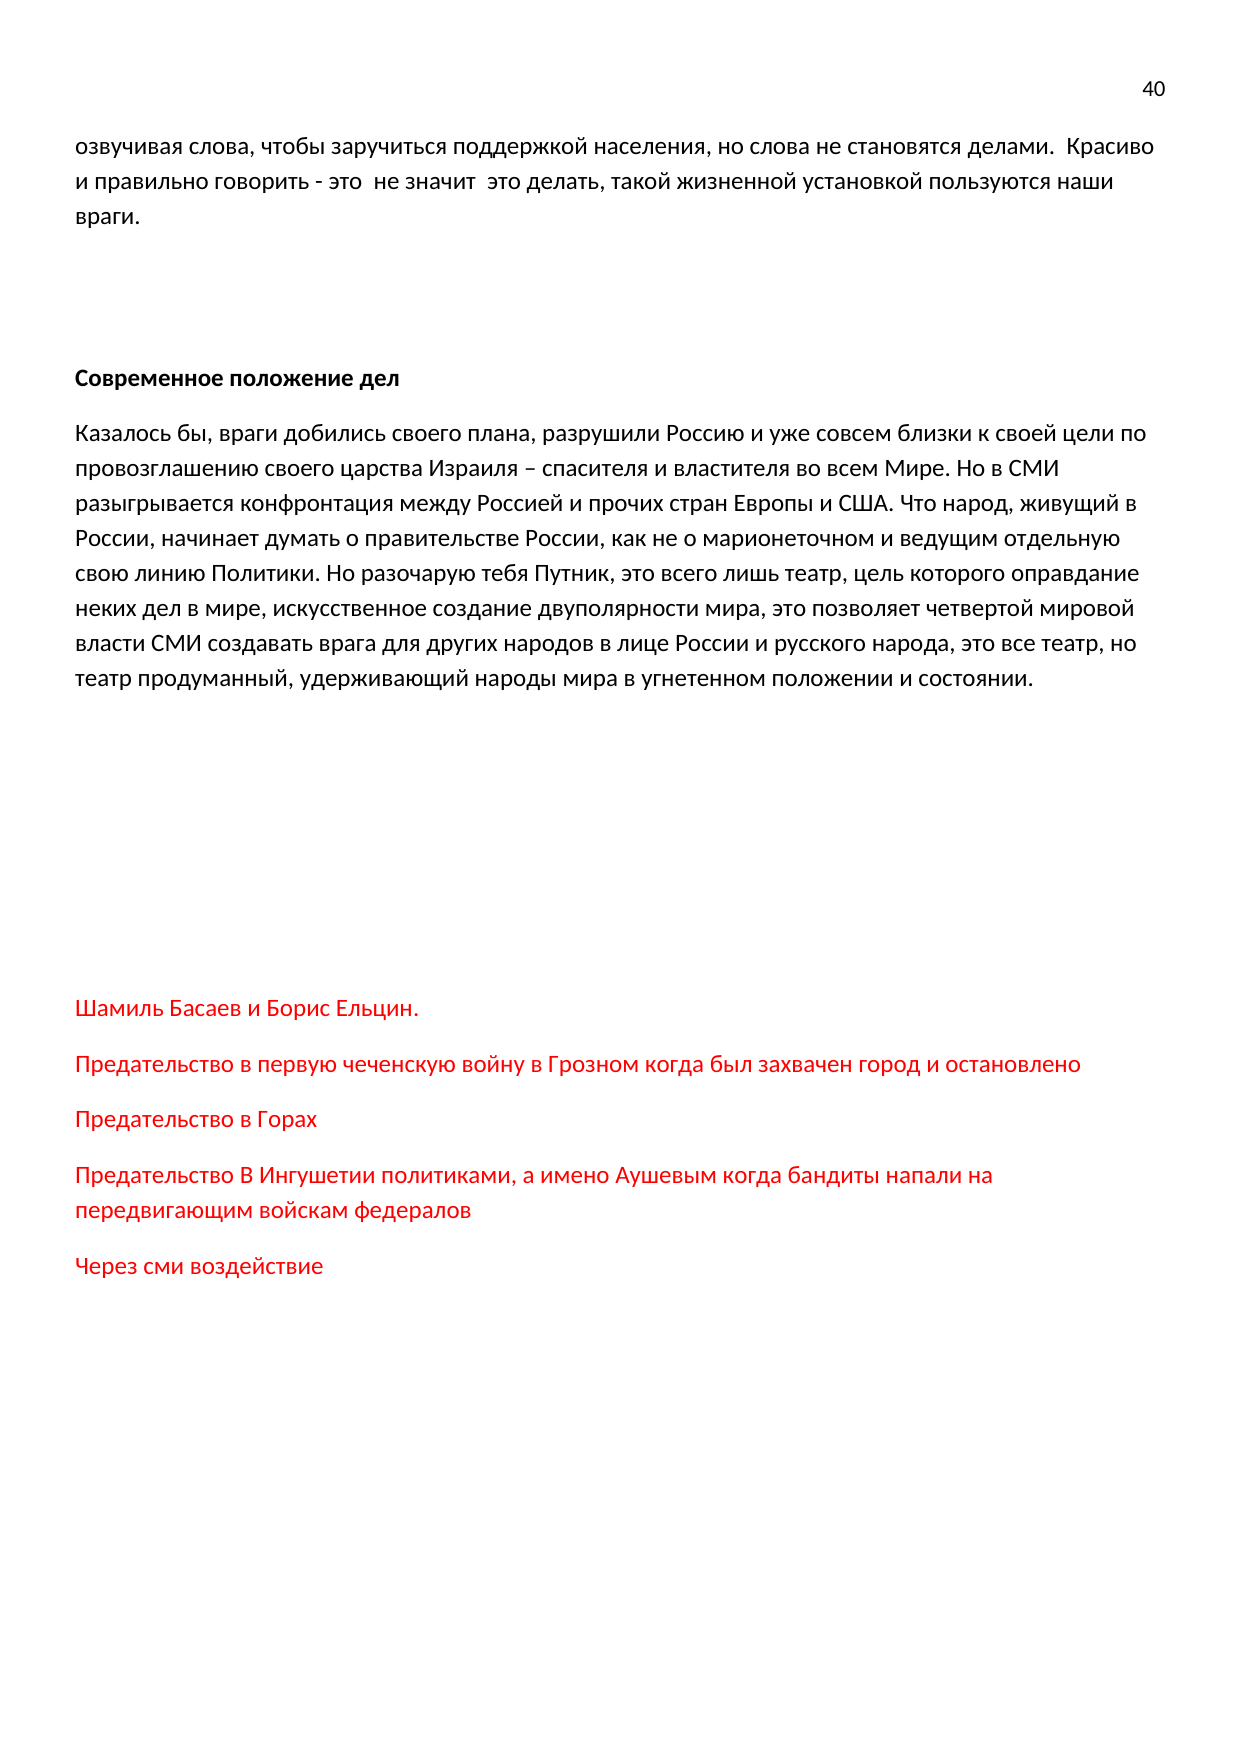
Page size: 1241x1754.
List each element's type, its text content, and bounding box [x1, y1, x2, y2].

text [75, 130, 1165, 230]
text Предательство В Ингушетии политиками, а имено Аушевым когда бандиты напали на передвигающим войскам федералов [75, 1159, 1165, 1225]
text Казалось бы, враги добились своего плана, разрушили Россию и уже совсем близки к своей цели по провозглашению своего царства Израиля – спасителя и властителя во всем Мире. Но в СМИ разыгрывается конфронтация между Россией и прочих стран Европы и США. Что народ, живущий в России, начинает думать о правительстве России, как не о марионеточном и ведущим отдельную свою линию Политики. Но разочарую тебя Путник, это всего лишь театр, цель которого оправдание неких дел в мире, искусственное создание двуполярности мира, это позволяет четвертой мировой власти СМИ создавать врага для других народов в лице России и русского народа, это все театр, но театр продуманный, удерживающий народы мира в угнетенном положении и состоянии. [75, 417, 1165, 693]
text Через сми воздействие [75, 1250, 1165, 1281]
text Предательство в первую чеченскую войну в Грозном когда был захвачен город и остановлено [75, 1048, 1165, 1078]
text Предательство в Горах [75, 1103, 1165, 1134]
text Современное положение дел [75, 362, 1165, 392]
text Шамиль Басаев и Борис Ельцин. [75, 992, 1165, 1022]
